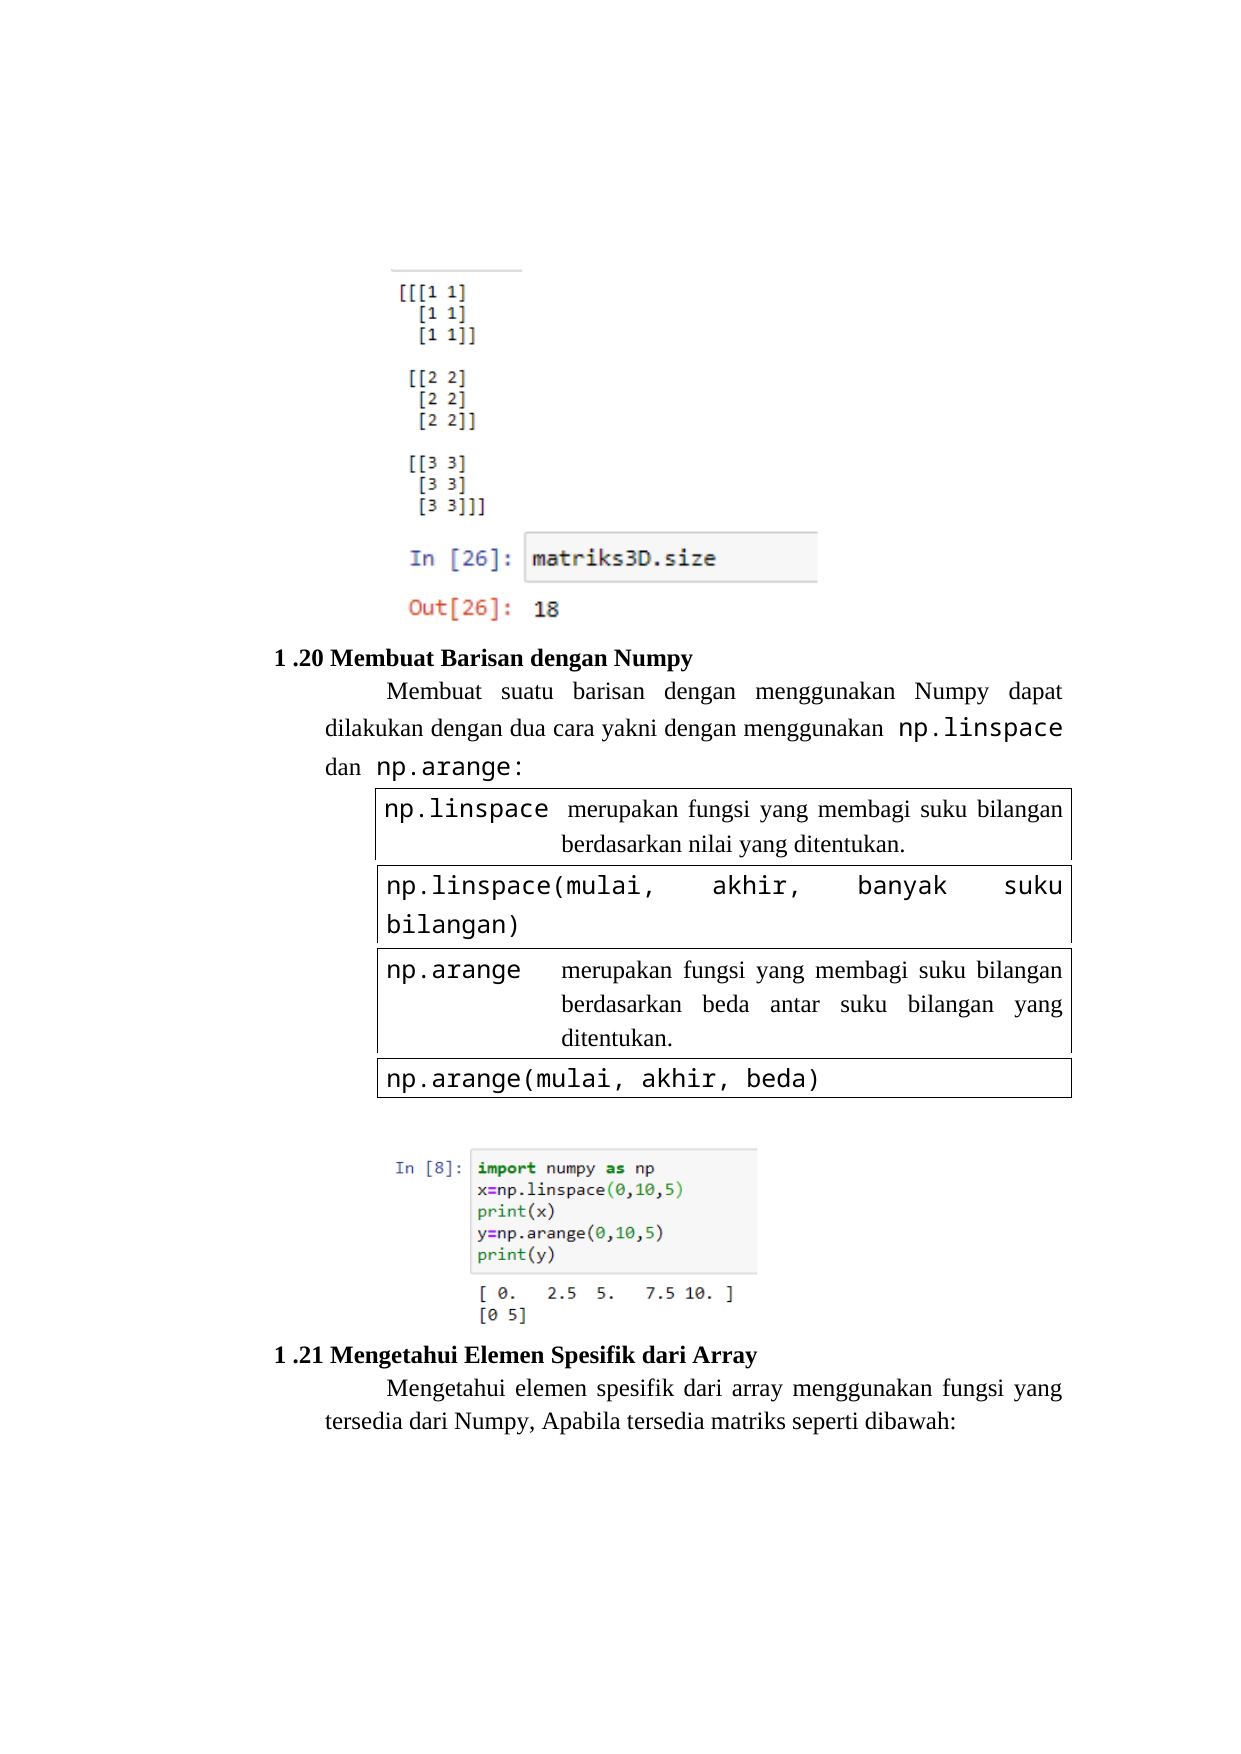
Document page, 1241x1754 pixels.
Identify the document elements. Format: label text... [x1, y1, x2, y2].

picture [386, 530, 818, 639]
text np.linspace merupakan fungsi yang membagi suku bilangan berdasarkan nilai yang ditentukan. [376, 789, 1071, 860]
text np.arange(mulai, akhir, beda) [378, 1059, 1071, 1097]
picture [386, 1142, 758, 1336]
subtitle Mengetahui Elemen Spesifik dari Array [274, 1340, 1063, 1369]
text Mengetahui elemen spesifik dari array menggunakan fungsi yang tersedia dari Numpy, Apabila tersedia matriks seperti dibawah: [325, 1373, 1063, 1435]
text Membuat suatu barisan dengan menggunakan Numpy dapat dilakukan dengan dua cara yakni dengan menggunakan np.linspace dan np.arange: [325, 676, 1063, 783]
text np.linspace(mulai, akhir, banyak suku bilangan) [378, 866, 1071, 943]
picture [386, 269, 523, 527]
text np.arange merupakan fungsi yang membagi suku bilangan berdasarkan beda antar suku bilangan yang ditentukan. [378, 949, 1071, 1053]
subtitle Membuat Barisan dengan Numpy [274, 643, 1063, 672]
